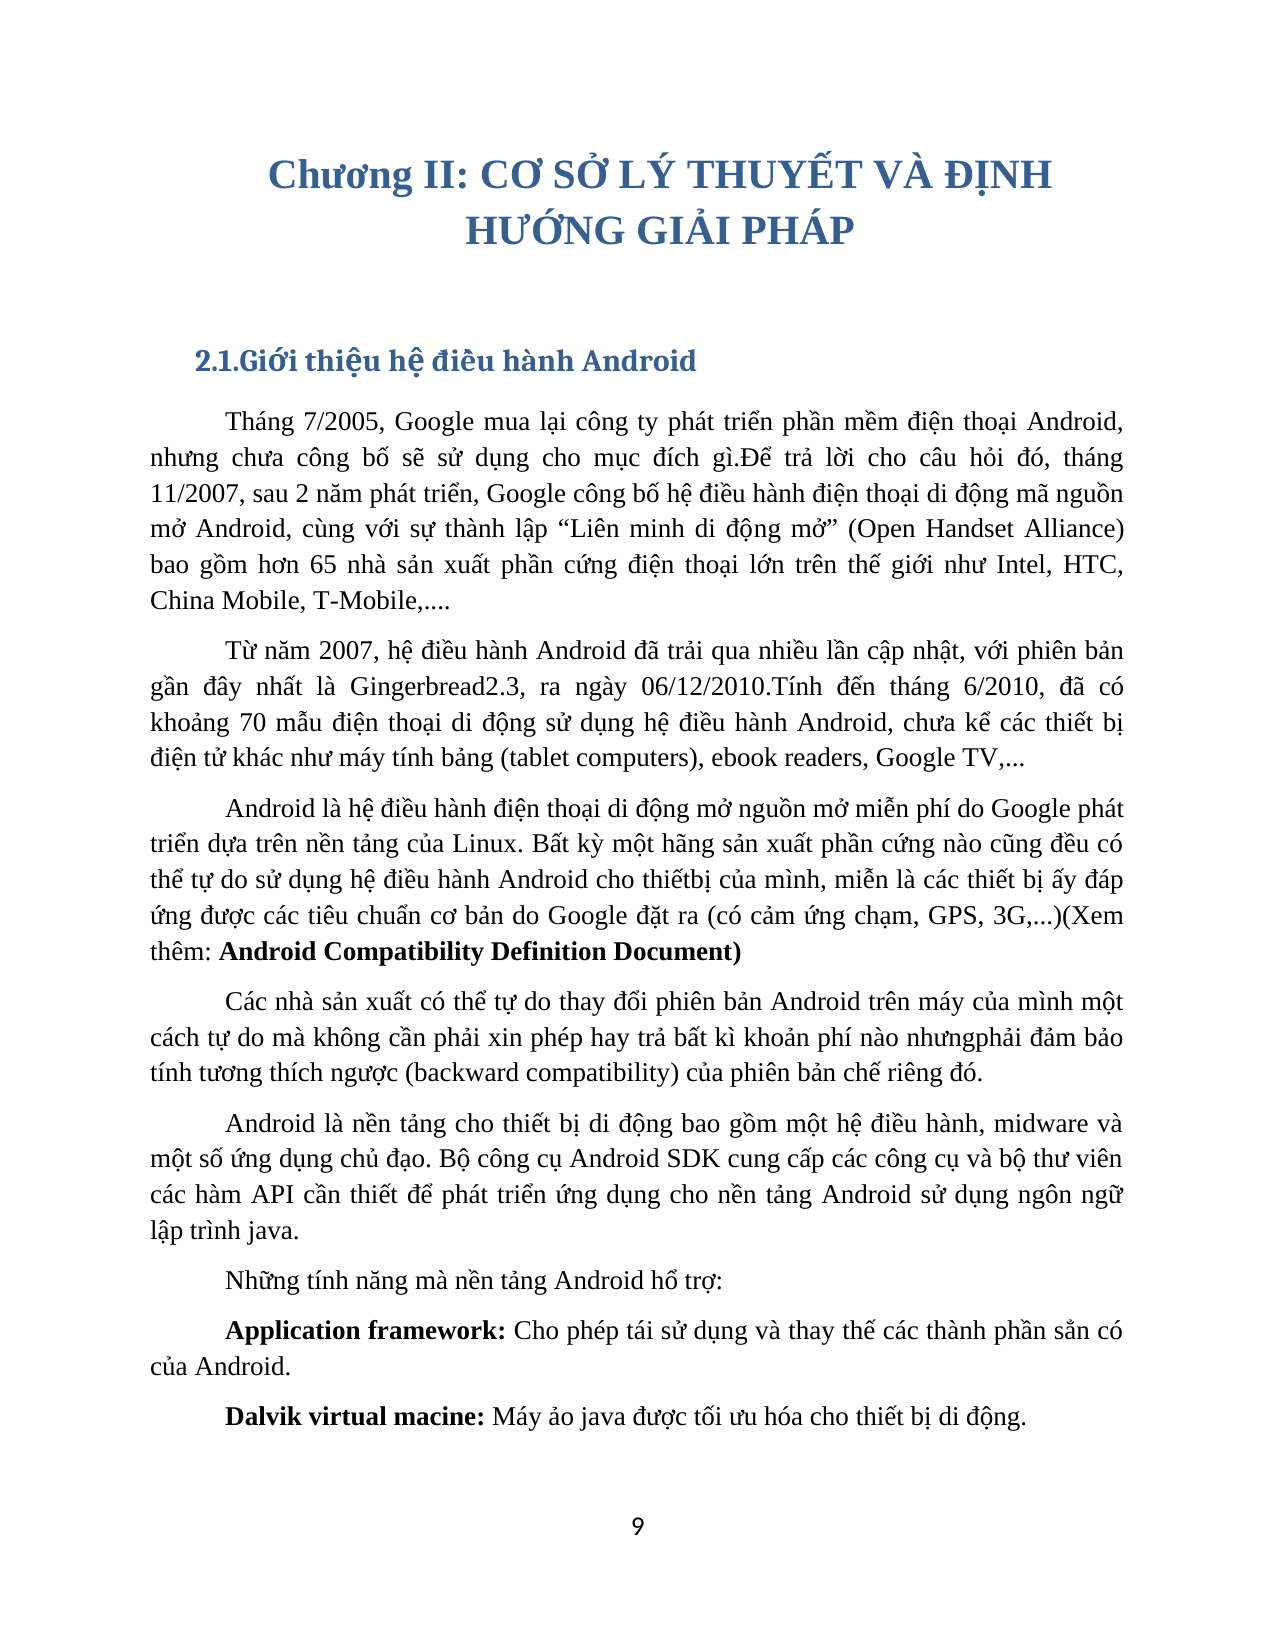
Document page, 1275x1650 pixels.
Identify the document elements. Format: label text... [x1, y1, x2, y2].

text Các nhà sản xuất có thể tự do thay đổi phiên bản Android trên máy của mình một cách tự do mà không cần phải xin phép hay trả bất kì khoản phí nào nhưngphải đảm bảo tính tương thích ngược (backward compatibility) của phiên bản chế riêng đó. [150, 985, 1125, 1087]
text Android là hệ điều hành điện thoại di động mở nguồn mở miễn phí do Google phát triển dựa trên nền tảng của Linux. Bất kỳ một hãng sản xuất phần cứng nào cũng đều có thể tự do sử dụng hệ điều hành Android cho thiếtbị của mình, miễn là các thiết bị ấy đáp ứng được các tiêu chuẩn cơ bản do Google đặt ra (có cảm ứng chạm, GPS, 3G,...)(Xem thêm: Android Compatibility Definition Document) [150, 792, 1125, 966]
text Application framework: Cho phép tái sử dụng và thay thế các thành phần sẳn có của Android. [150, 1314, 1125, 1381]
text Android là nền tảng cho thiết bị di động bao gồm một hệ điều hành, midware và một số ứng dụng chủ đạo. Bộ công cụ Android SDK cung cấp các công cụ và bộ thư viên các hàm API cần thiết để phát triển ứng dụng cho nền tảng Android sử dụng ngôn ngữ lập trình java. [150, 1107, 1125, 1245]
text Những tính năng mà nền tảng Android hổ trợ: [150, 1264, 1125, 1295]
text Tháng 7/2005, Google mua lại công ty phát triển phần mềm điện thoại Android, nhưng chưa công bố sẽ sử dụng cho mục đích gì.Để trả lời cho câu hỏi đó, tháng 11/2007, sau 2 năm phát triển, Google công bố hệ điều hành điện thoại di động mã nguồn mở Android, cùng với sự thành lập “Liên minh di động mở” (Open Handset Alliance) bao gồm hơn 65 nhà sản xuất phần cứng điện thoại lớn trên thế giới như Intel, HTC, China Mobile, T-Mobile,.... [150, 405, 1125, 615]
text Từ năm 2007, hệ điều hành Android đã trải qua nhiều lần cập nhật, với phiên bản gần đây nhất là Gingerbread2.3, ra ngày 06/12/2010.Tính đến tháng 6/2010, đã có khoảng 70 mẫu điện thoại di động sử dụng hệ điều hành Android, chưa kể các thiết bị điện tử khác như máy tính bảng (tablet computers), ebook readers, Google TV,... [150, 634, 1125, 772]
subtitle 2.1.Giới thiệu hệ điều hành Android [195, 343, 1125, 379]
text Dalvik virtual macine: Máy ảo java được tối ưu hóa cho thiết bị di động. [150, 1401, 1125, 1432]
subtitle Chương II: CƠ SỞ LÝ THUYẾT VÀ ĐỊNH HƯỚNG GIẢI PHÁP [195, 150, 1125, 253]
